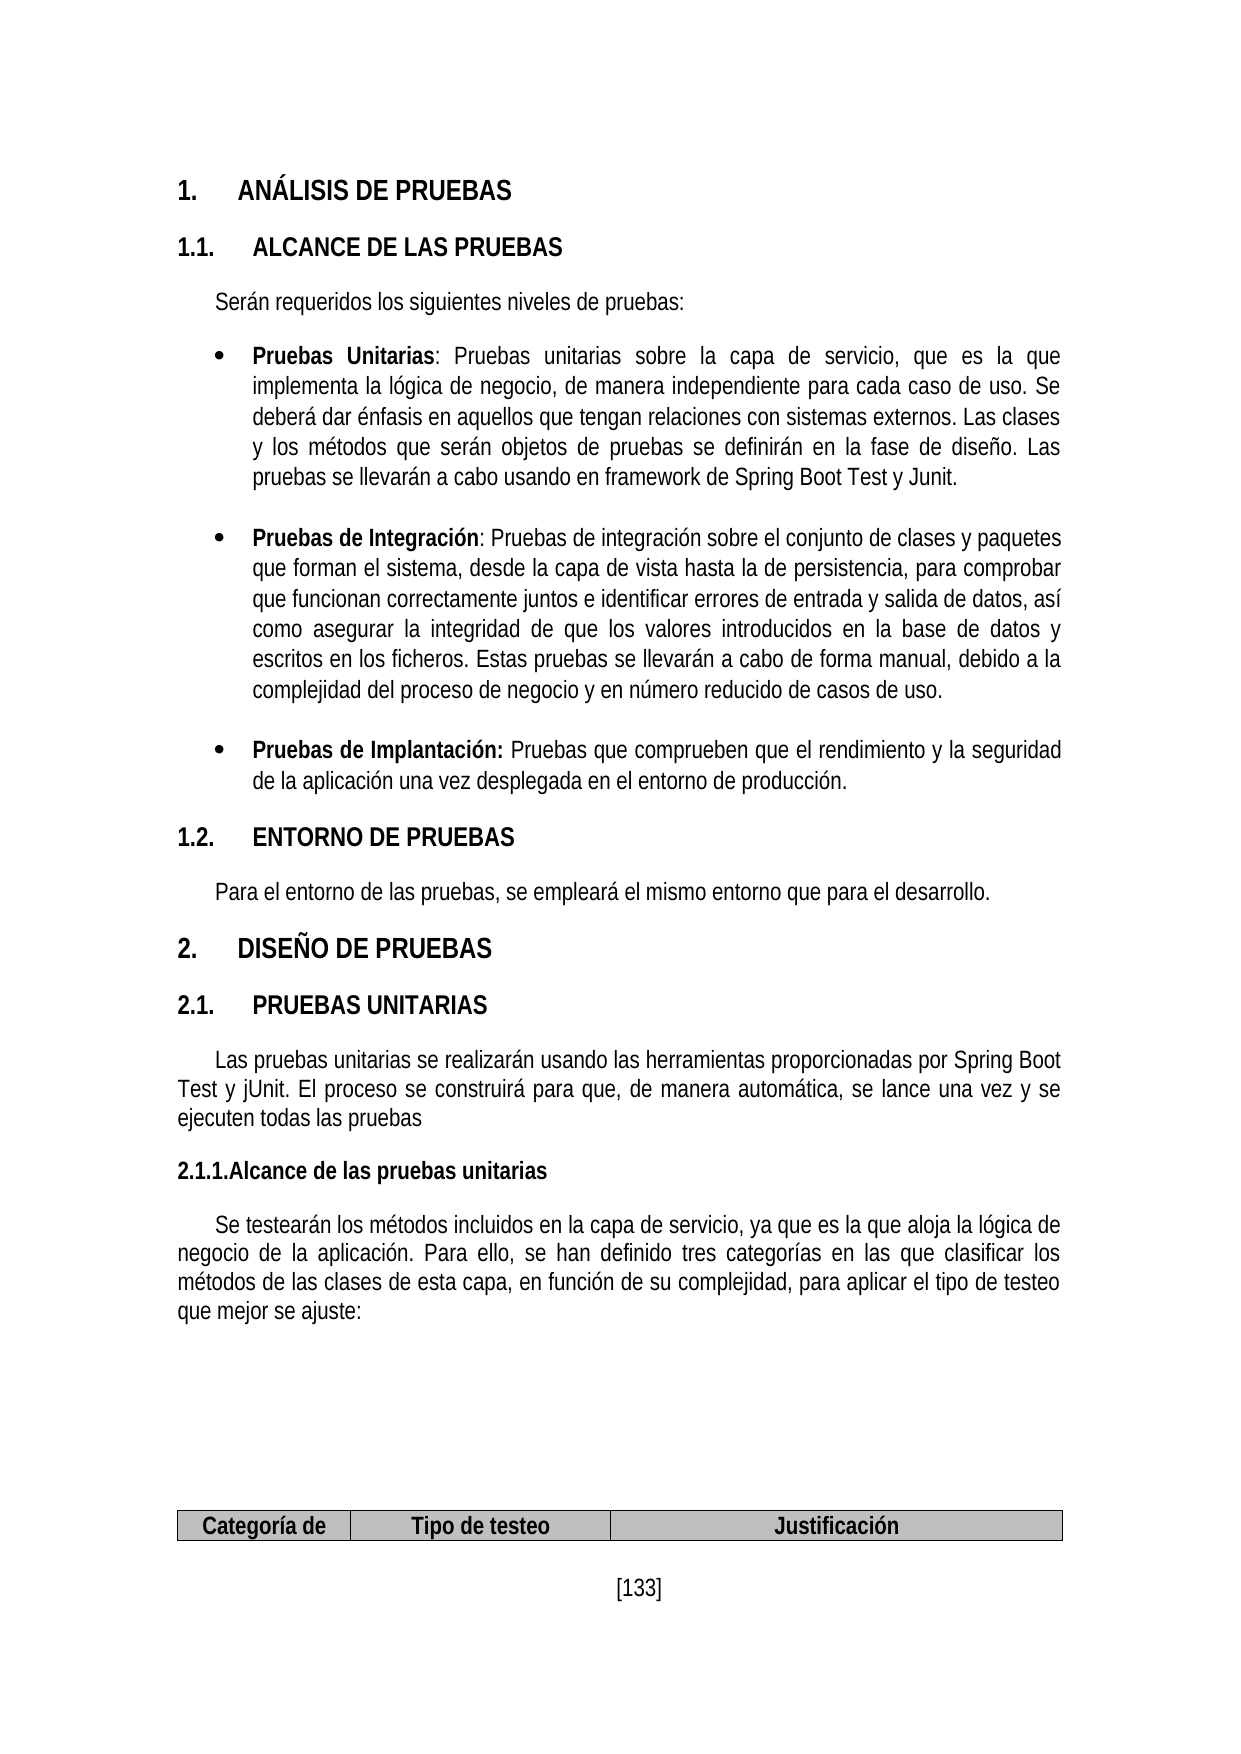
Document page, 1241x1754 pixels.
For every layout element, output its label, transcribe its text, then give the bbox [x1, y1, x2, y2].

subtitle ANÁLISIS DE PRUEBAS [177, 173, 1063, 206]
text Se testearán los métodos incluidos en la capa de servicio, ya que es la que aloja la lógica de negocio de la aplicación. Para ello, se han definido tres categorías en las que clasificar los métodos de las clases de esta capa, en función de su complejidad, para aplicar el tipo de testeo que mejor se ajuste: [177, 1210, 1063, 1324]
text Para el entorno de las pruebas, se empleará el mismo entorno que para el desarrollo. [215, 877, 1063, 906]
list Pruebas de Integración: Pruebas de integración sobre el conjunto de clases y paquetes que forman el sistema, desde la capa de vista hasta la de persistencia, para comprobar que funcionan correctamente juntos e identificar errores de entrada y salida de datos, así como asegurar la integridad de que los valores introducidos en la base de datos y escritos en los ficheros. Estas pruebas se llevarán a cabo de forma manual, debido a la complejidad del proceso de negocio y en número reducido de casos de uso. [215, 523, 1063, 703]
subtitle ALCANCE DE LAS PRUEBAS [177, 231, 1063, 262]
subtitle PRUEBAS UNITARIAS [177, 989, 1063, 1020]
list Pruebas de Implantación: Pruebas que comprueben que el rendimiento y la seguridad de la aplicación una vez desplegada en el entorno de producción. [215, 735, 1063, 794]
text Serán requeridos los siguientes niveles de pruebas: [177, 287, 1063, 316]
list Pruebas Unitarias: Pruebas unitarias sobre la capa de servicio, que es la que implementa la lógica de negocio, de manera independiente para cada caso de uso. Se deberá dar énfasis en aquellos que tengan relaciones con sistemas externos. Las clases y los métodos que serán objetos de pruebas se definirán en la fase de diseño. Las pruebas se llevarán a cabo usando en framework de Spring Boot Test y Junit. [215, 341, 1063, 491]
text Las pruebas unitarias se realizarán usando las herramientas proporcionadas por Spring Boot Test y jUnit. El proceso se construirá para que, de manera automática, se lance una vez y se ejecuten todas las pruebas [177, 1045, 1063, 1131]
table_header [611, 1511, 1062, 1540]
subtitle DISEÑO DE PRUEBAS [177, 931, 1063, 964]
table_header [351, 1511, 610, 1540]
subtitle Alcance de las pruebas unitarias [177, 1156, 1063, 1185]
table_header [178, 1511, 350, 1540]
subtitle ENTORNO DE PRUEBAS [177, 821, 1063, 852]
